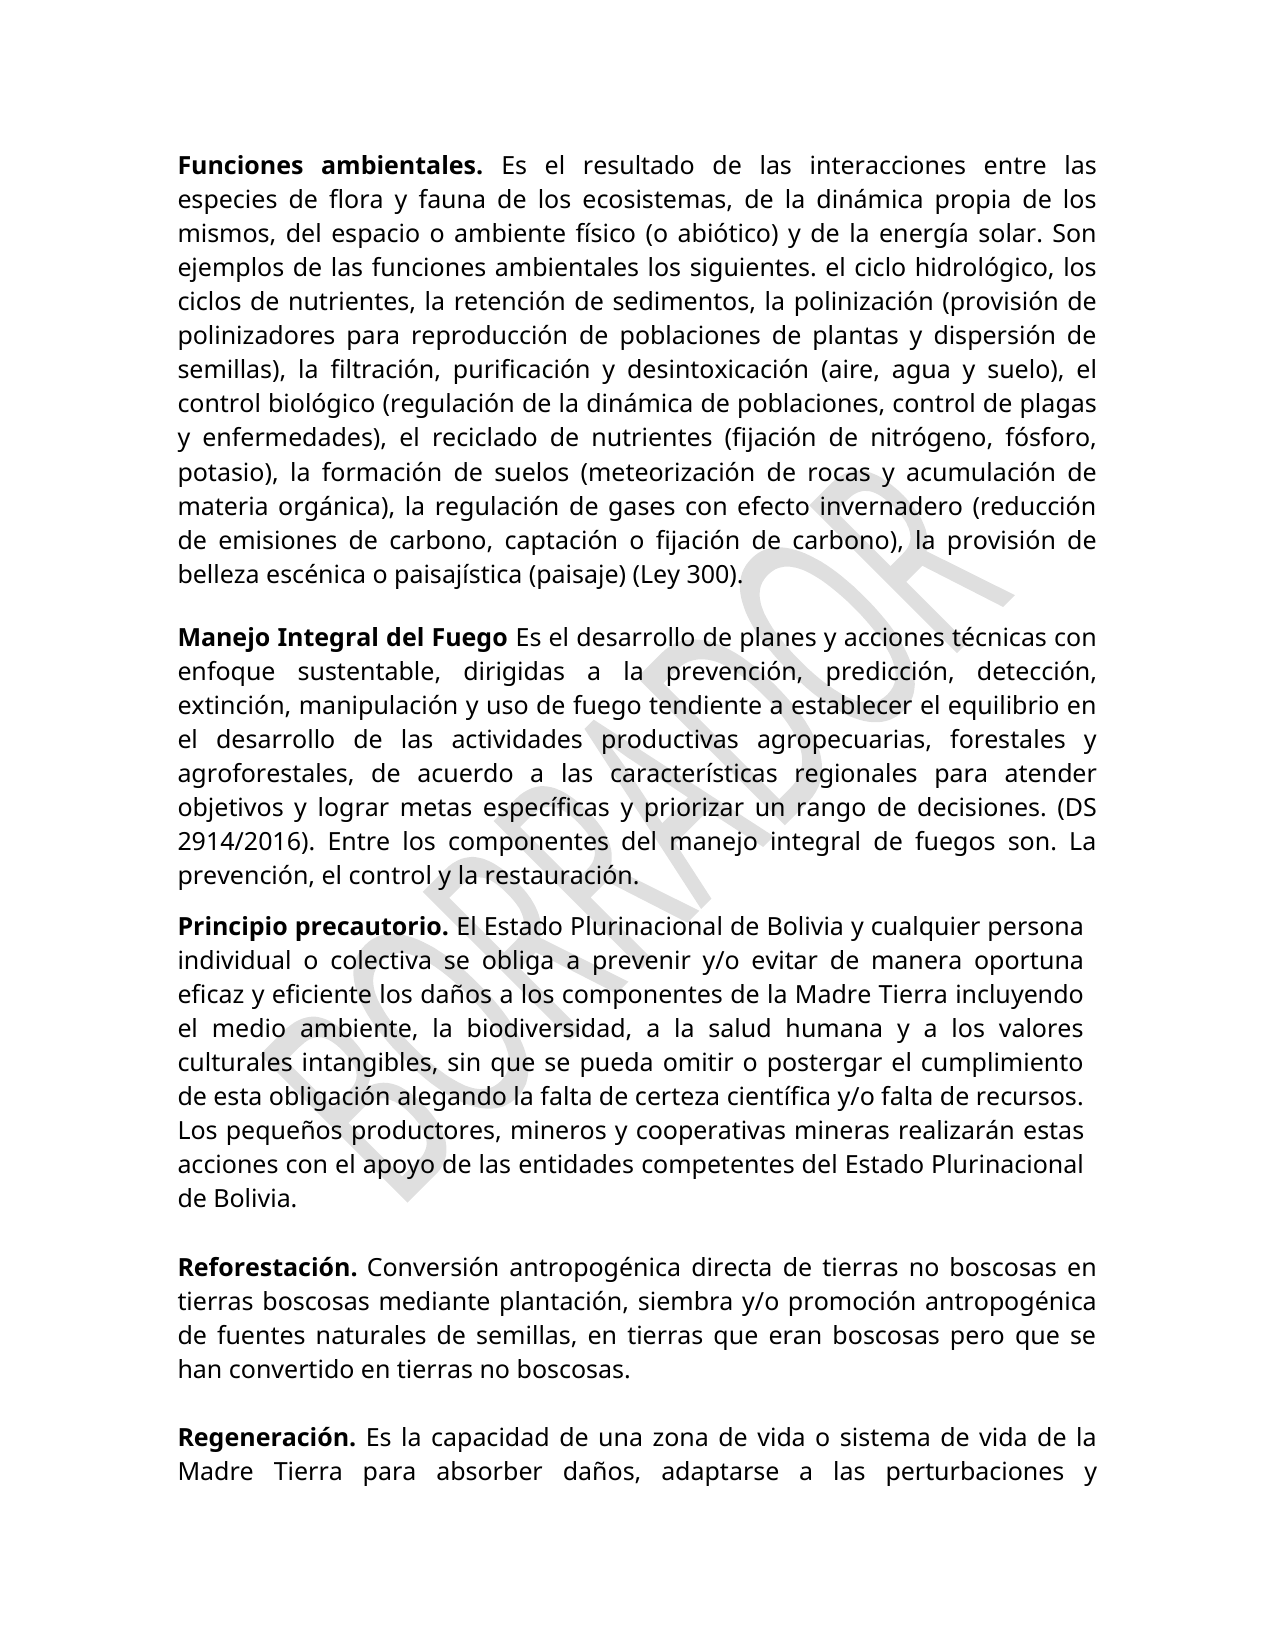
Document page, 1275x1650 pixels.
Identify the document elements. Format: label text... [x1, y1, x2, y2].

text Funciones ambientales. Es el resultado de las interacciones entre las especies de flora y fauna de los ecosistemas, de la dinámica propia de los mismos, del espacio o ambiente físico (o abiótico) y de la energía solar. Son ejemplos de las funciones ambientales los siguientes. el ciclo hidrológico, los ciclos de nutrientes, la retención de sedimentos, la polinización (provisión de polinizadores para reproducción de poblaciones de plantas y dispersión de semillas), la filtración, purificación y desintoxicación (aire, agua y suelo), el control biológico (regulación de la dinámica de poblaciones, control de plagas y enfermedades), el reciclado de nutrientes (fijación de nitrógeno, fósforo, potasio), la formación de suelos (meteorización de rocas y acumulación de materia orgánica), la regulación de gases con efecto invernadero (reducción de emisiones de carbono, captación o fijación de carbono), la provisión de belleza escénica o paisajística (paisaje) (Ley 300). [177, 148, 1098, 590]
text Reforestación. Conversión antropogénica directa de tierras no boscosas en tierras boscosas mediante plantación, siembra y/o promoción antropogénica de fuentes naturales de semillas, en tierras que eran boscosas pero que se han convertido en tierras no boscosas. [177, 1249, 1098, 1386]
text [177, 1419, 1098, 1488]
text Principio precautorio. El Estado Plurinacional de Bolivia y cualquier persona individual o colectiva se obliga a prevenir y/o evitar de manera oportuna eficaz y eficiente los daños a los componentes de la Madre Tierra incluyendo el medio ambiente, la biodiversidad, a la salud humana y a los valores culturales intangibles, sin que se pueda omitir o postergar el cumplimiento de esta obligación alegando la falta de certeza científica y/o falta de recursos. Los pequeños productores, mineros y cooperativas mineras realizarán estas acciones con el apoyo de las entidades competentes del Estado Plurinacional de Bolivia. [177, 909, 1085, 1215]
text Manejo Integral del Fuego Es el desarrollo de planes y acciones técnicas con enfoque sustentable, dirigidas a la prevención, predicción, detección, extinción, manipulación y uso de fuego tendiente a establecer el equilibrio en el desarrollo de las actividades productivas agropecuarias, forestales y agroforestales, de acuerdo a las características regionales para atender objetivos y lograr metas específicas y priorizar un rango de decisiones. (DS 2914/2016). Entre los componentes del manejo integral de fuegos son. La prevención, el control y la restauración. [177, 619, 1098, 892]
